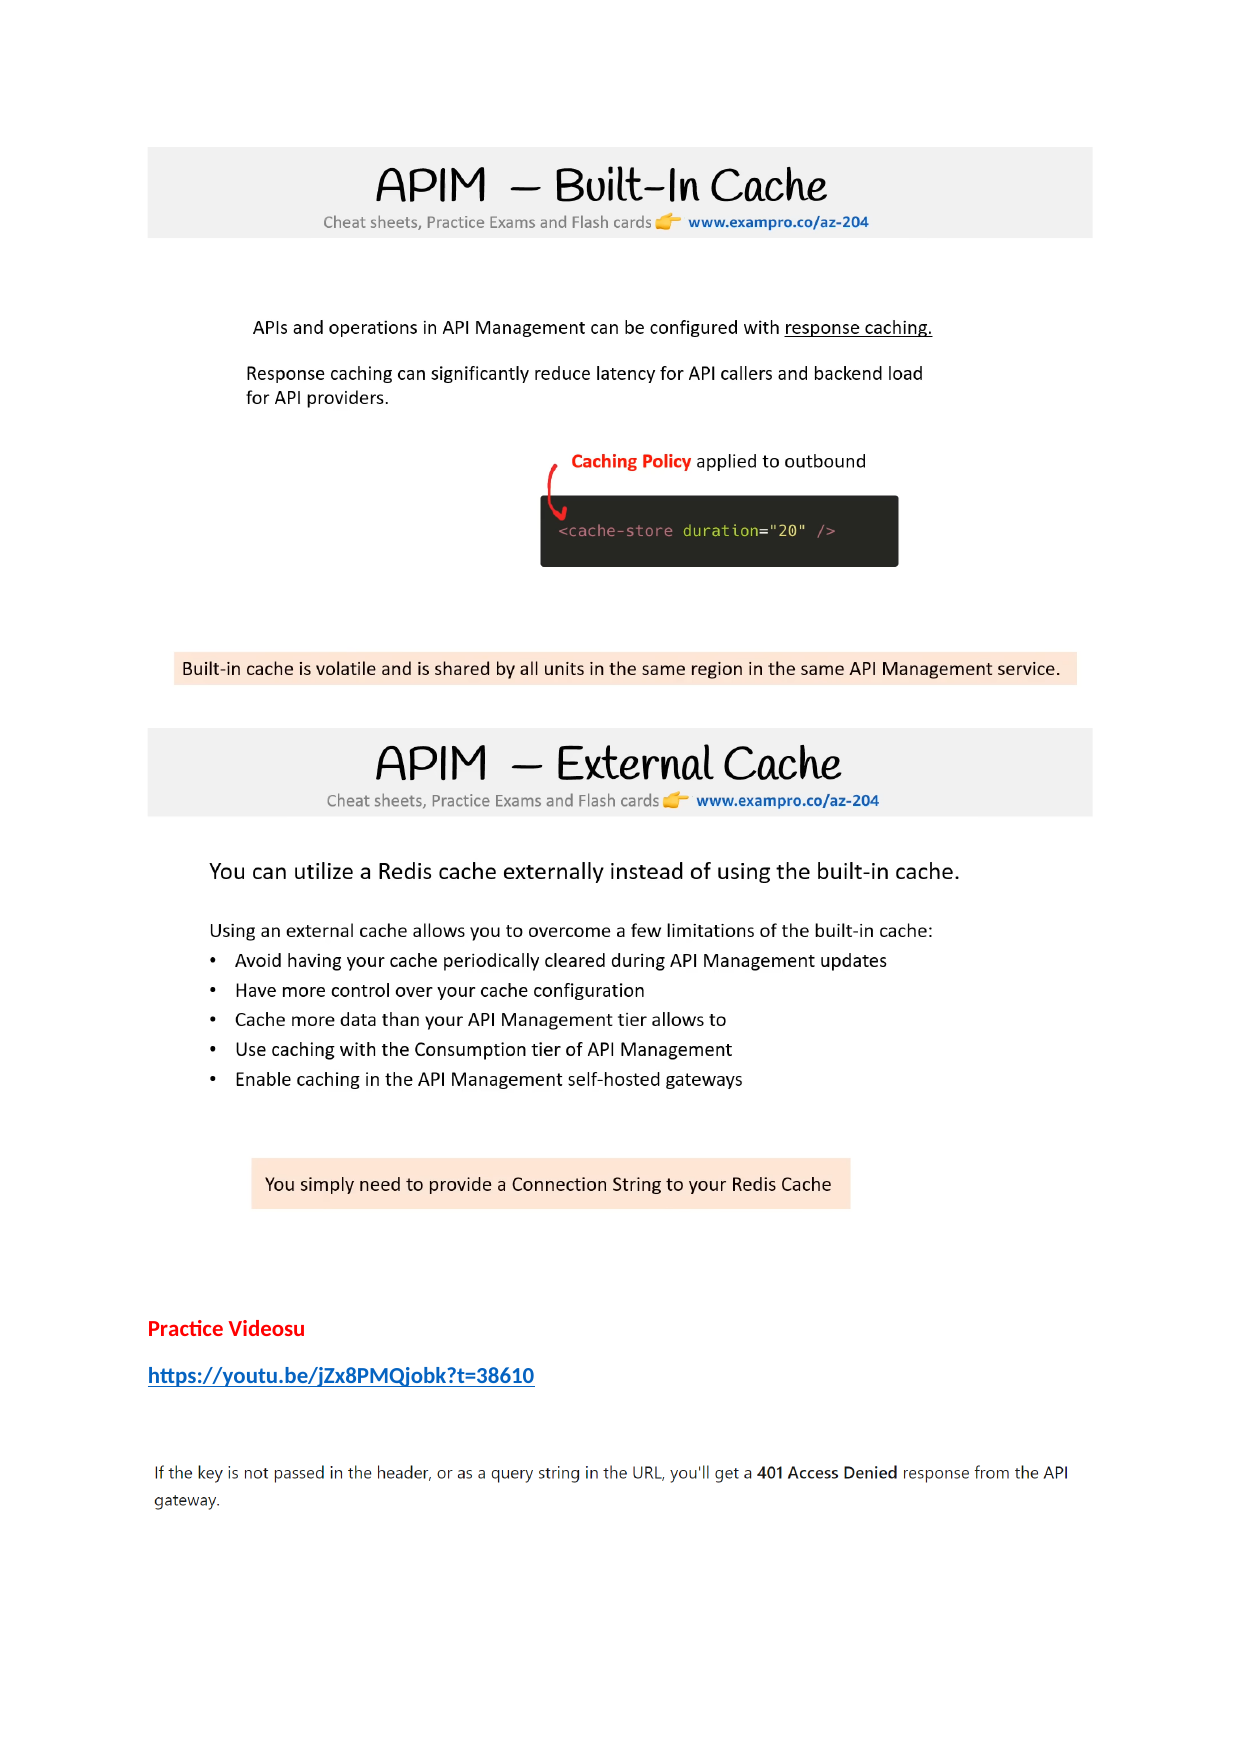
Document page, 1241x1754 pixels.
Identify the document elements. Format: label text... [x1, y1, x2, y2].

text Practice Videosu [148, 1314, 1093, 1343]
picture [147, 1455, 1093, 1536]
text https://youtu.be/jZx8PMQjobk?t=38610 [148, 1361, 1093, 1389]
picture [147, 147, 1093, 710]
picture [147, 728, 1093, 1296]
